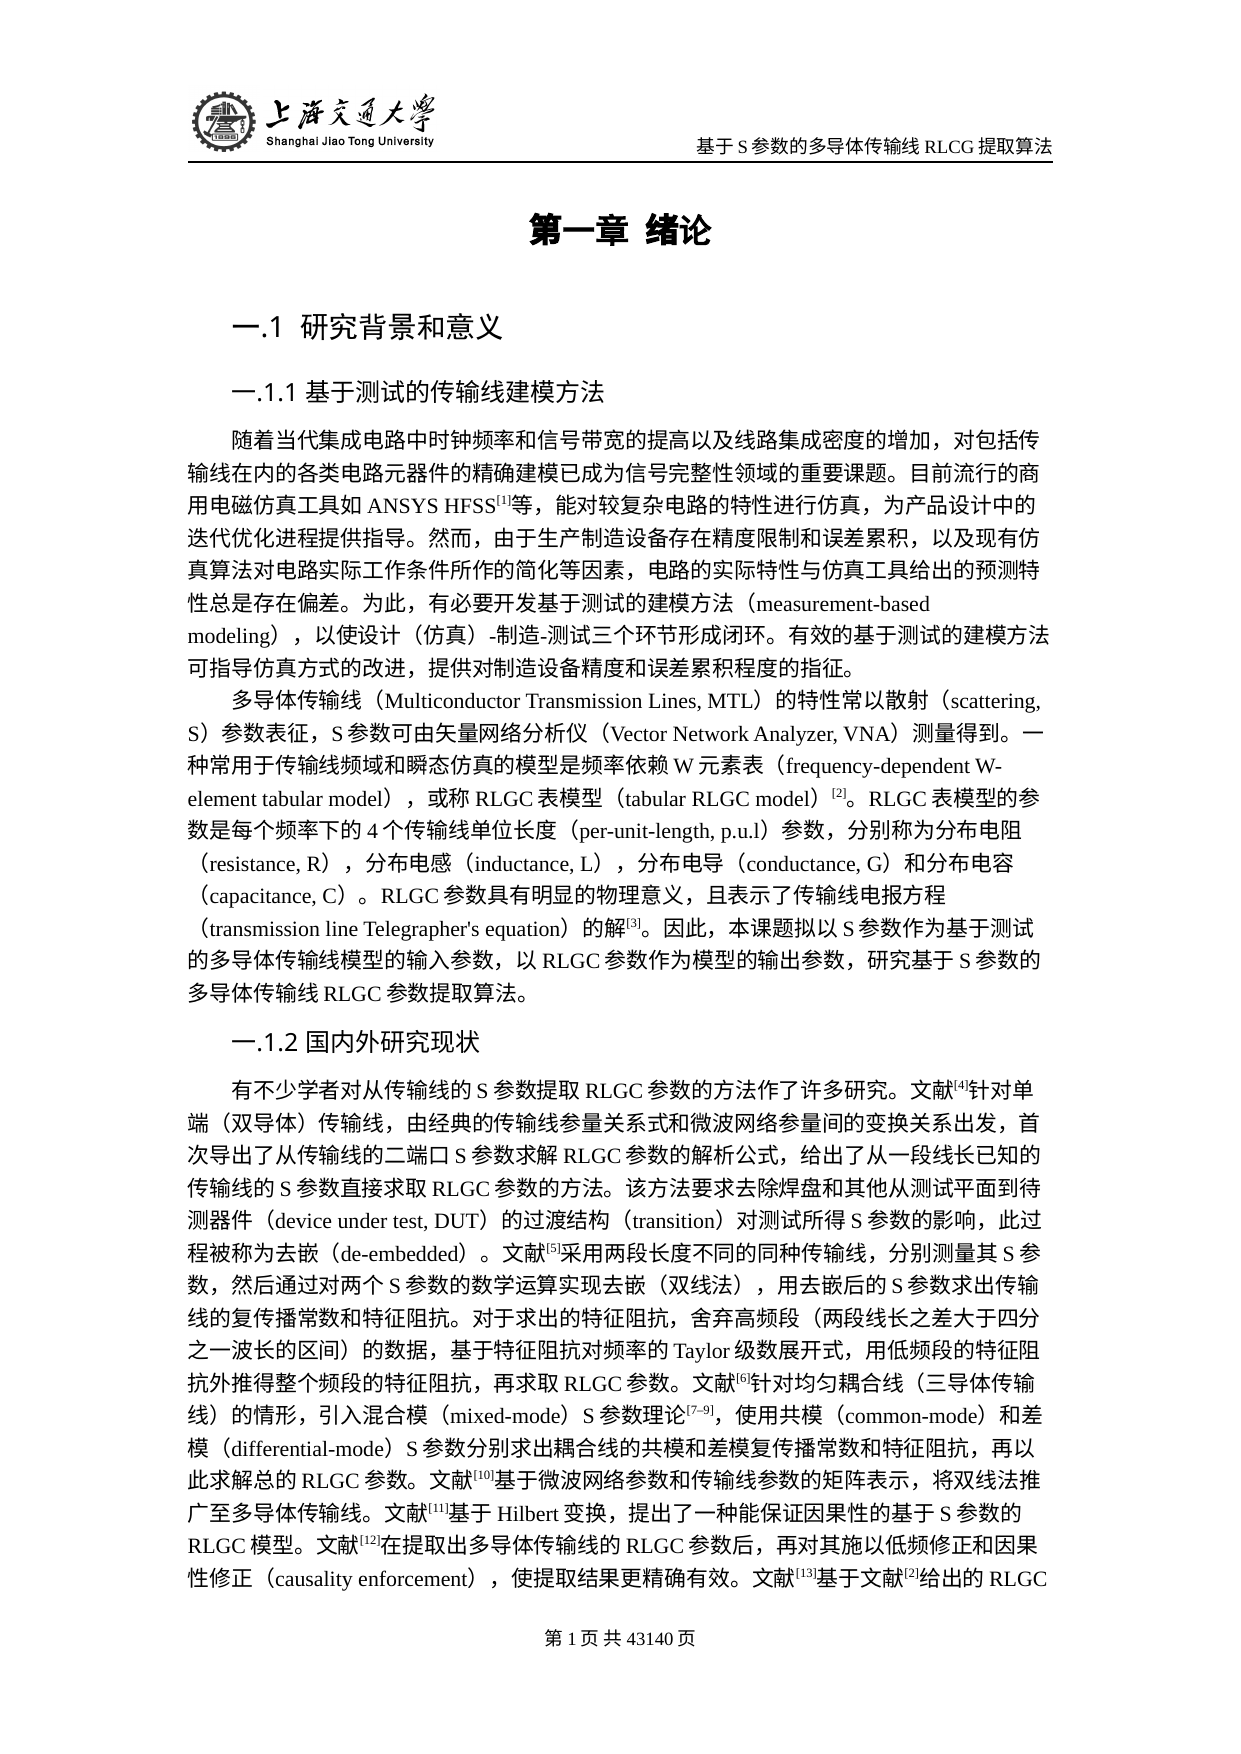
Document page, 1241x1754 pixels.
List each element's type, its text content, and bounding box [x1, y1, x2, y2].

text 随着当代集成电路中时钟频率和信号带宽的提高以及线路集成密度的增加，对包括传输线在内的各类电路元器件的精确建模已成为信号完整性领域的重要课题。目前流行的商用电磁仿真工具如ANSYS HFSS[1]等，能对较复杂电路的特性进行仿真，为产品设计中的迭代优化进程提供指导。然而，由于生产制造设备存在精度限制和误差累积，以及现有仿真算法对电路实际工作条件所作的简化等因素，电路的实际特性与仿真工具给出的预测特性总是存在偏差。为此，有必要开发基于测试的建模方法（measurement-based modeling），以使设计（仿真）-制造-测试三个环节形成闭环。有效的基于测试的建模方法可指导仿真方式的改进，提供对制造设备精度和误差累积程度的指征。 [187, 423, 1053, 683]
subtitle 绪论 [187, 195, 1053, 260]
subtitle 基于测试的传输线建模方法 [187, 358, 1050, 423]
subtitle 研究背景和意义 [187, 293, 1050, 358]
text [187, 1073, 1053, 1593]
subtitle 国内外研究现状 [187, 1008, 1050, 1073]
text 多导体传输线（Multiconductor Transmission Lines, MTL）的特性常以散射（scattering, S）参数表征，S参数可由矢量网络分析仪（Vector Network Analyzer, VNA）测量得到。一种常用于传输线频域和瞬态仿真的模型是频率依赖W元素表（frequency-dependent W-element tabular model），或称RLGC表模型（tabular RLGC model）[2]。RLGC表模型的参数是每个频率下的4个传输线单位长度（per-unit-length, p.u.l）参数，分别称为分布电阻（resistance, R），分布电感（inductance, L），分布电导（conductance, G）和分布电容（capacitance, C）。RLGC参数具有明显的物理意义，且表示了传输线电报方程（transmission line Telegrapher's equation）的解[3]。因此，本课题拟以S参数作为基于测试的多导体传输线模型的输入参数，以RLGC参数作为模型的输出参数，研究基于S参数的多导体传输线RLGC参数提取算法。 [187, 683, 1053, 1008]
